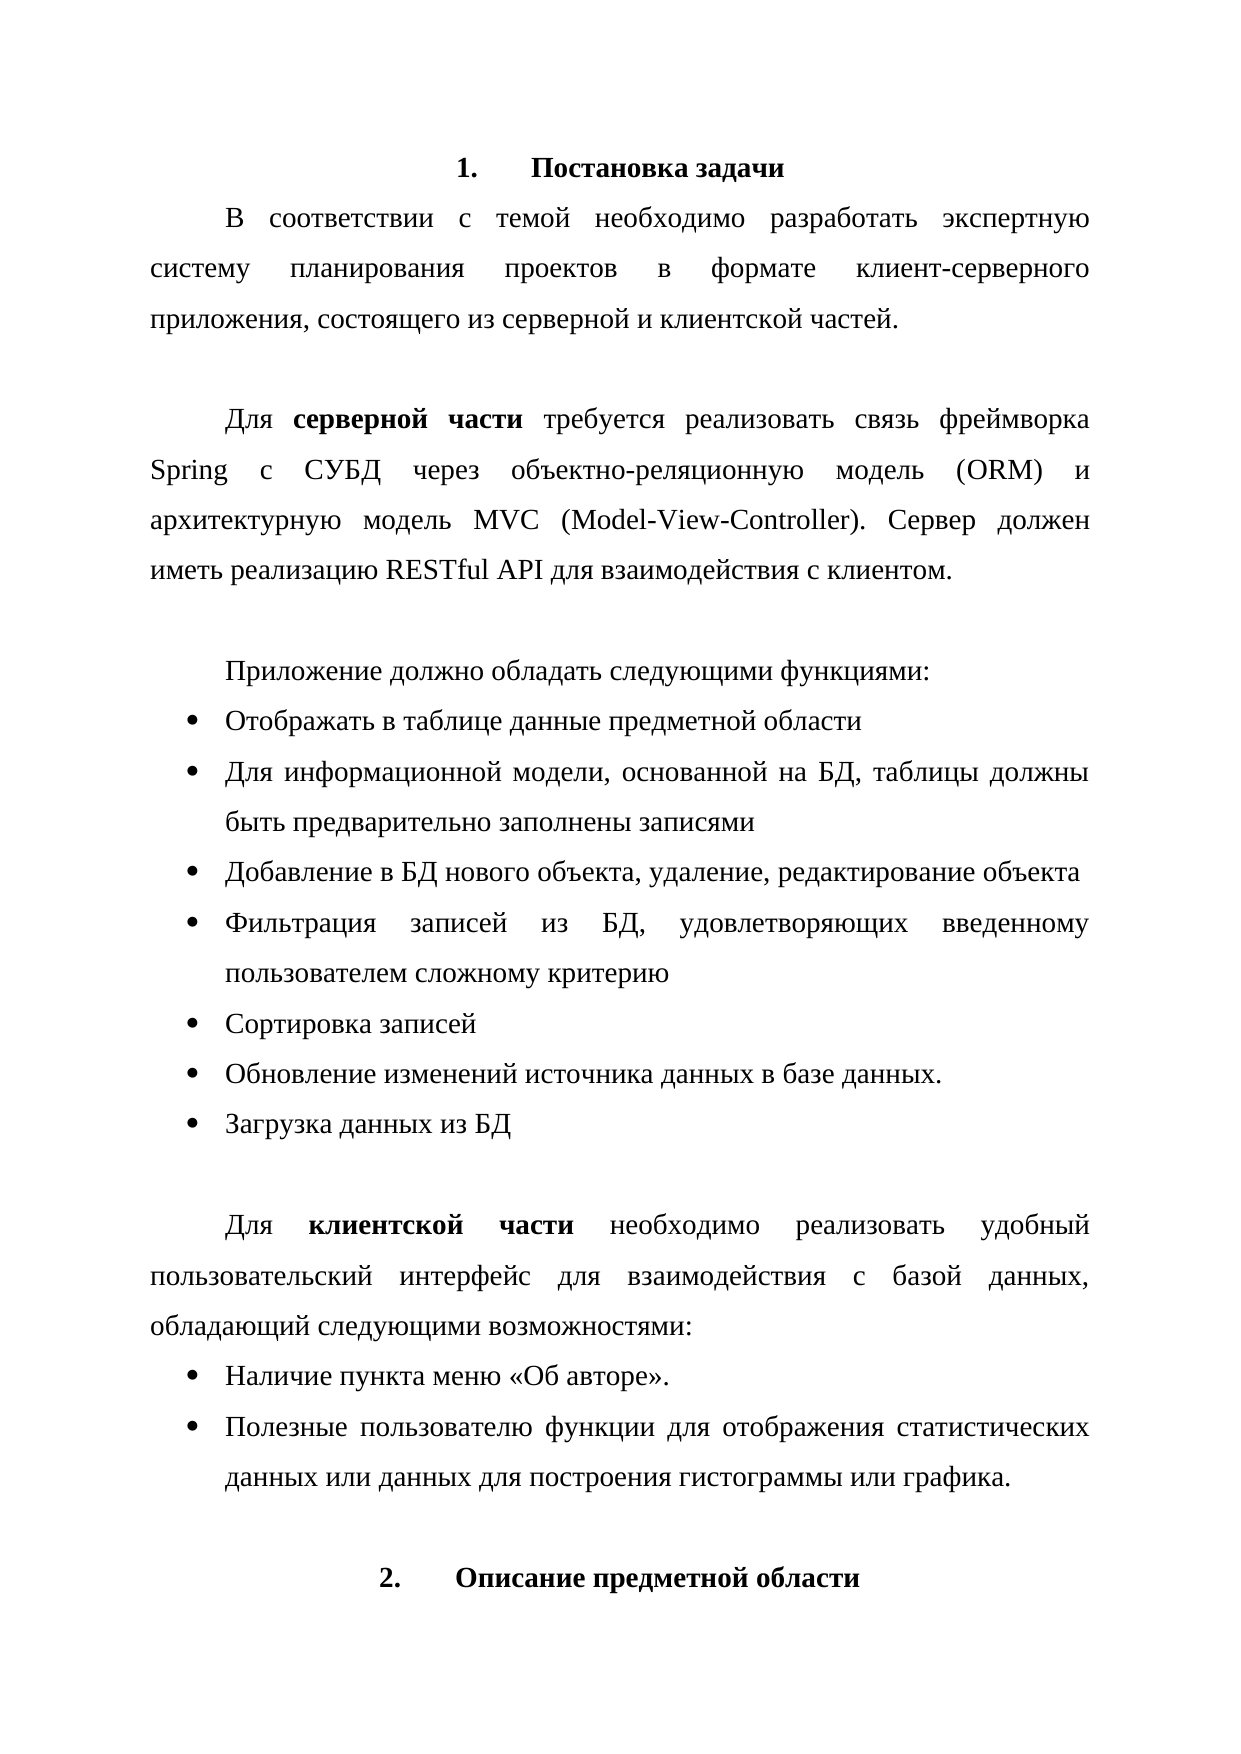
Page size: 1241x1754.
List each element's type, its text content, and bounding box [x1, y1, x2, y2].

list Отображать в таблице данные предметной области [187, 703, 1090, 737]
list Наличие пункта меню «Об авторе». [187, 1358, 1090, 1392]
list Описание предметной области [149, 1560, 1090, 1593]
list Постановка задачи [150, 150, 1090, 183]
text Приложение должно обладать следующими функциями: [150, 653, 1090, 687]
list Добавление в БД нового объекта, удаление, редактирование объекта [187, 854, 1090, 888]
text Для клиентской части необходимо реализовать удобный пользовательский интерфейс для взаимодействия с базой данных, обладающий следующими возможностями: [150, 1207, 1090, 1341]
list Сортировка записей [187, 1006, 1090, 1039]
list Загрузка данных из БД [187, 1107, 1090, 1140]
list Фильтрация записей из БД, удовлетворяющих введенному пользователем сложному критерию [187, 905, 1090, 989]
list Полезные пользователю функции для отображения статистических данных или данных для построения гистограммы или графика. [187, 1409, 1090, 1493]
list Обновление изменений источника данных в базе данных. [187, 1056, 1090, 1090]
list Для информационной модели, основанной на БД, таблицы должны быть предварительно заполнены записями [187, 754, 1090, 838]
text В соответствии с темой необходимо разработать экспертную систему планирования проектов в формате клиент-серверного приложения, состоящего из серверной и клиентской частей. [150, 200, 1090, 334]
text Для серверной части требуется реализовать связь фреймворка Spring с СУБД через объектно-реляционную модель (ORM) и архитектурную модель MVC (Model-View-Controller). Сервер должен иметь реализацию RESTful API для взаимодействия с клиентом. [150, 402, 1090, 586]
